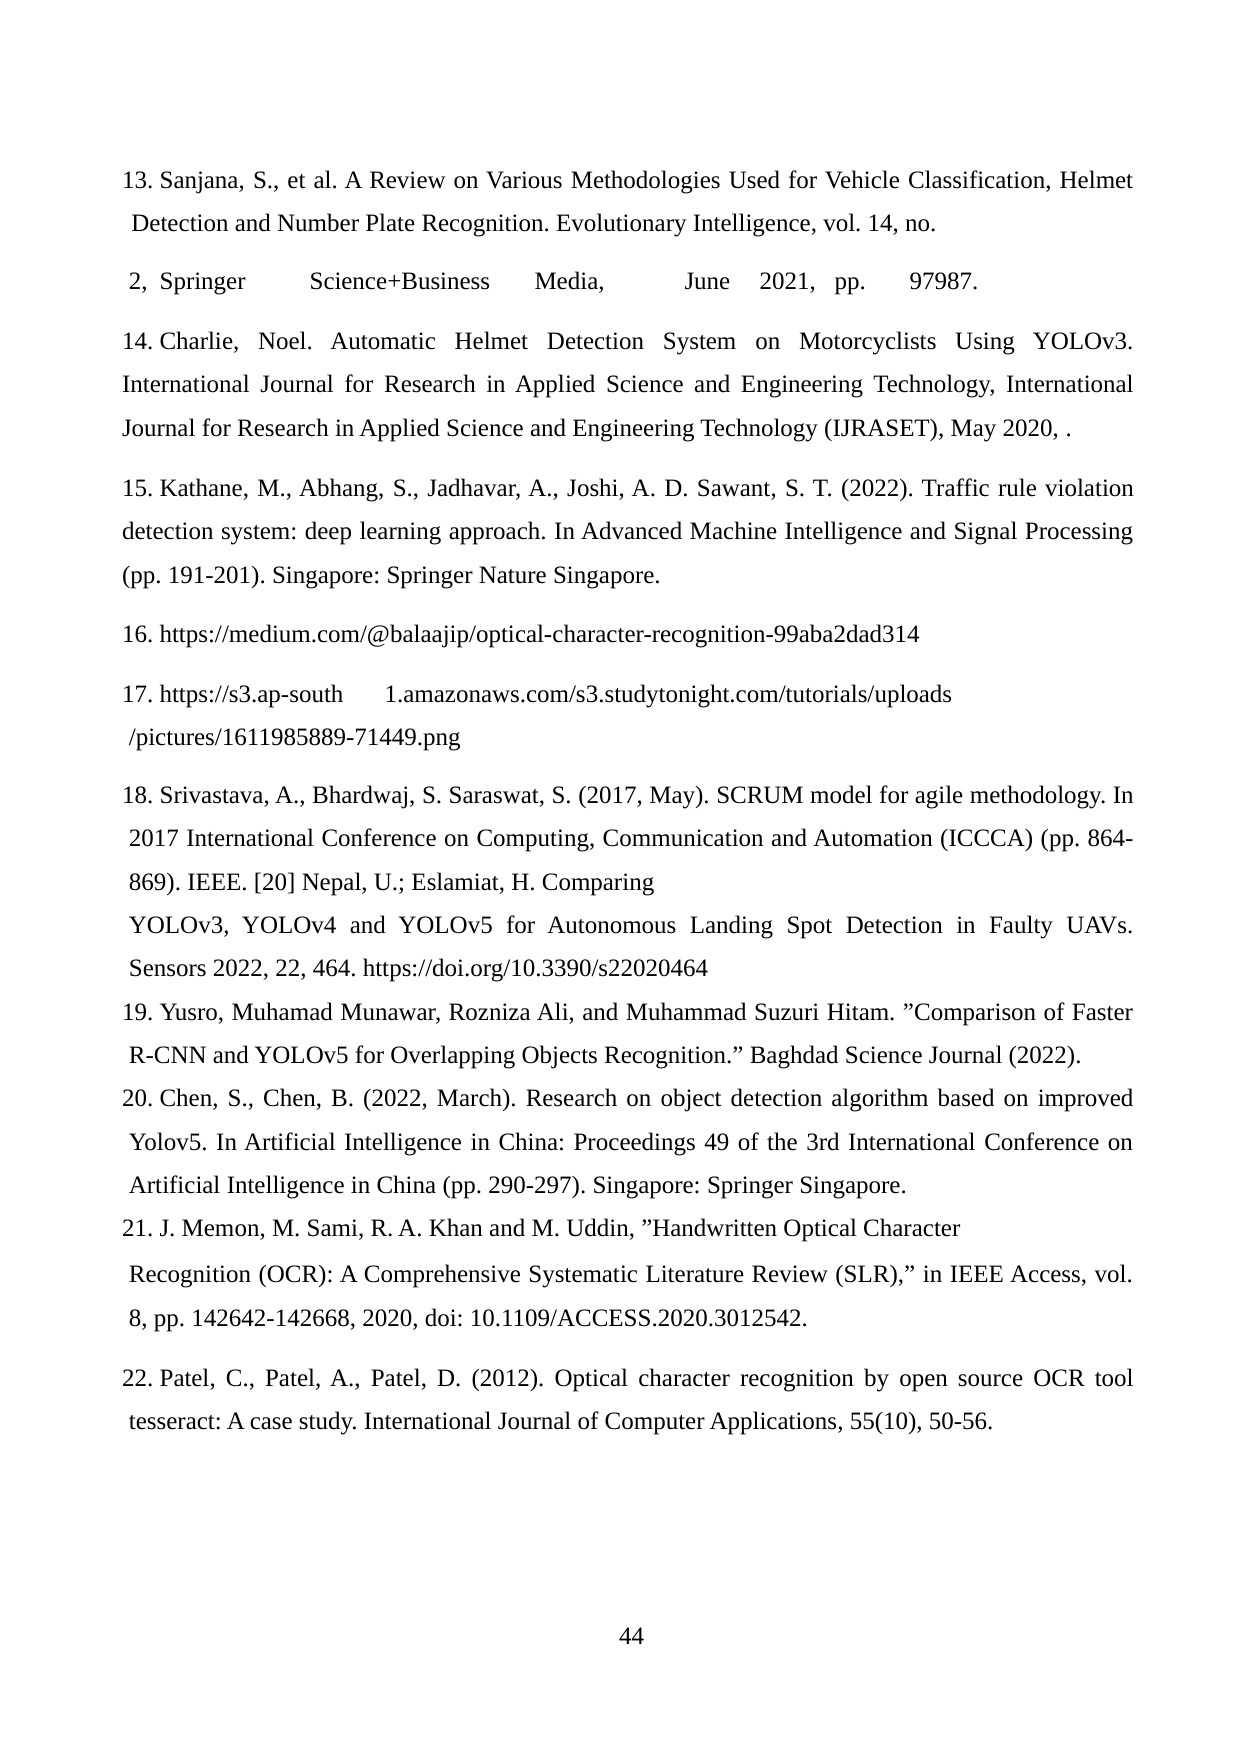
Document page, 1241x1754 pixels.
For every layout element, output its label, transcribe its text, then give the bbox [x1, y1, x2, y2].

list Charlie, Noel. Automatic Helmet Detection System on Motorcyclists Using YOLOv3. International Journal for Research in Applied Science and Engineering Technology, International Journal for Research in Applied Science and Engineering Technology (IJRASET), May 2020, . [122, 326, 1135, 441]
list https://medium.com/@balaajip/optical-character-recognition-99aba2dad314 [122, 619, 1135, 648]
list Chen, S., Chen, B. (2022, March). Research on object detection algorithm based on improved Yolov5. In Artificial Intelligence in China: Proceedings 49 of the 3rd International Conference on Artificial Intelligence in China (pp. 290-297). Singapore: Springer Singapore. [122, 1083, 1135, 1199]
list Patel, C., Patel, A., Patel, D. (2012). Optical character recognition by open source OCR tool tesseract: A case study. International Journal of Computer Applications, 55(10), 50-56. [122, 1363, 1135, 1435]
list Yusro, Muhamad Munawar, Rozniza Ali, and Muhammad Suzuri Hitam. ”Comparison of Faster R-CNN and YOLOv5 for Overlapping Objects Recognition.” Baghdad Science Journal (2022). [122, 997, 1135, 1069]
list Srivastava, A., Bhardwaj, S. Saraswat, S. (2017, May). SCRUM model for agile methodology. In 2017 International Conference on Computing, Communication and Automation (ICCCA) (pp. 864-869). IEEE. [20] Nepal, U.; Eslamiat, H. Comparing [122, 780, 1135, 896]
list https://s3.ap-south 1.amazonaws.com/s3.studytonight.com/tutorials/uploads /pictures/1611985889-71449.png [122, 679, 1135, 751]
list Kathane, M., Abhang, S., Jadhavar, A., Joshi, A. D. Sawant, S. T. (2022). Traffic rule violation detection system: deep learning approach. In Advanced Machine Intelligence and Signal Processing (pp. 191-201). Singapore: Springer Nature Singapore. [122, 473, 1135, 588]
text Recognition (OCR): A Comprehensive Systematic Literature Review (SLR),” in IEEE Access, vol. 8, pp. 142642-142668, 2020, doi: 10.1109/ACCESS.2020.3012542. [129, 1259, 1135, 1332]
text 2, Springer Science+Business Media, June 2021, pp. 97987. [129, 266, 1135, 295]
text YOLOv3, YOLOv4 and YOLOv5 for Autonomous Landing Spot Detection in Faulty UAVs. Sensors 2022, 22, 464. https://doi.org/10.3390/s22020464 [129, 910, 1135, 982]
list J. Memon, M. Sami, R. A. Khan and M. Uddin, ”Handwritten Optical Character [122, 1213, 1135, 1242]
list Sanjana, S., et al. A Review on Various Methodologies Used for Vehicle Classification, Helmet Detection and Number Plate Recognition. Evolutionary Intelligence, vol. 14, no. [122, 165, 1135, 237]
